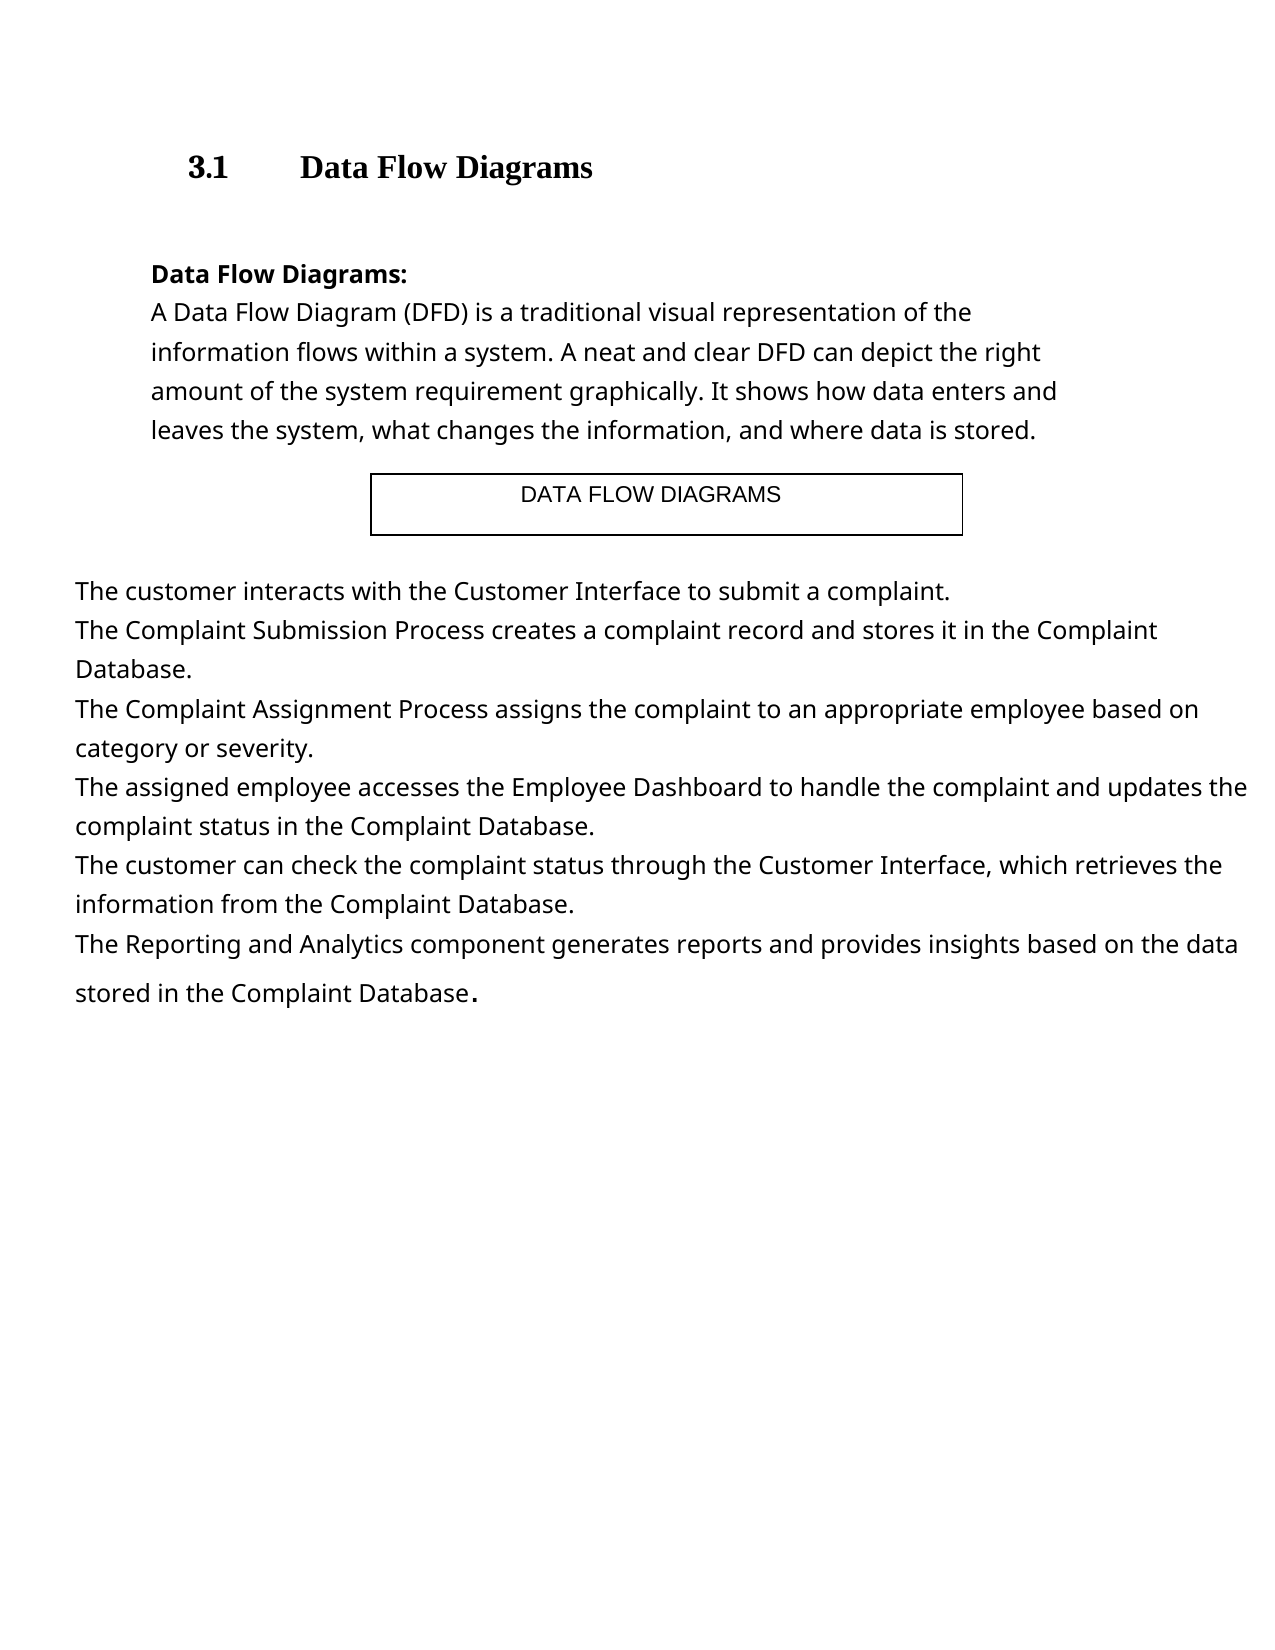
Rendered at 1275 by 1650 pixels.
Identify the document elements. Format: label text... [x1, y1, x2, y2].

text The customer interacts with the Customer Interface to submit a complaint. [75, 574, 1275, 608]
text A Data Flow Diagram (DFD) is a traditional visual representation of the information flows within a system. A neat and clear DFD can depict the right amount of the system requirement graphically. It shows how data enters and leaves the system, what changes the information, and where data is stored. [151, 295, 1058, 447]
text Data Flow Diagrams: [151, 257, 1275, 291]
text The Complaint Submission Process creates a complaint record and stores it in the Complaint Database. [75, 613, 1275, 686]
list Data Flow Diagrams [188, 147, 1275, 187]
text The Reporting and Analytics component generates reports and provides insights based on the data stored in the Complaint Database. [75, 926, 1275, 1010]
text The Complaint Assignment Process assigns the complaint to an appropriate employee based on category or severity. [75, 691, 1275, 764]
text The assigned employee accesses the Employee Dashboard to handle the complaint and updates the complaint status in the Complaint Database. [75, 769, 1275, 843]
text The customer can check the complaint status through the Customer Interface, which retrieves the information from the Complaint Database. [75, 848, 1275, 921]
